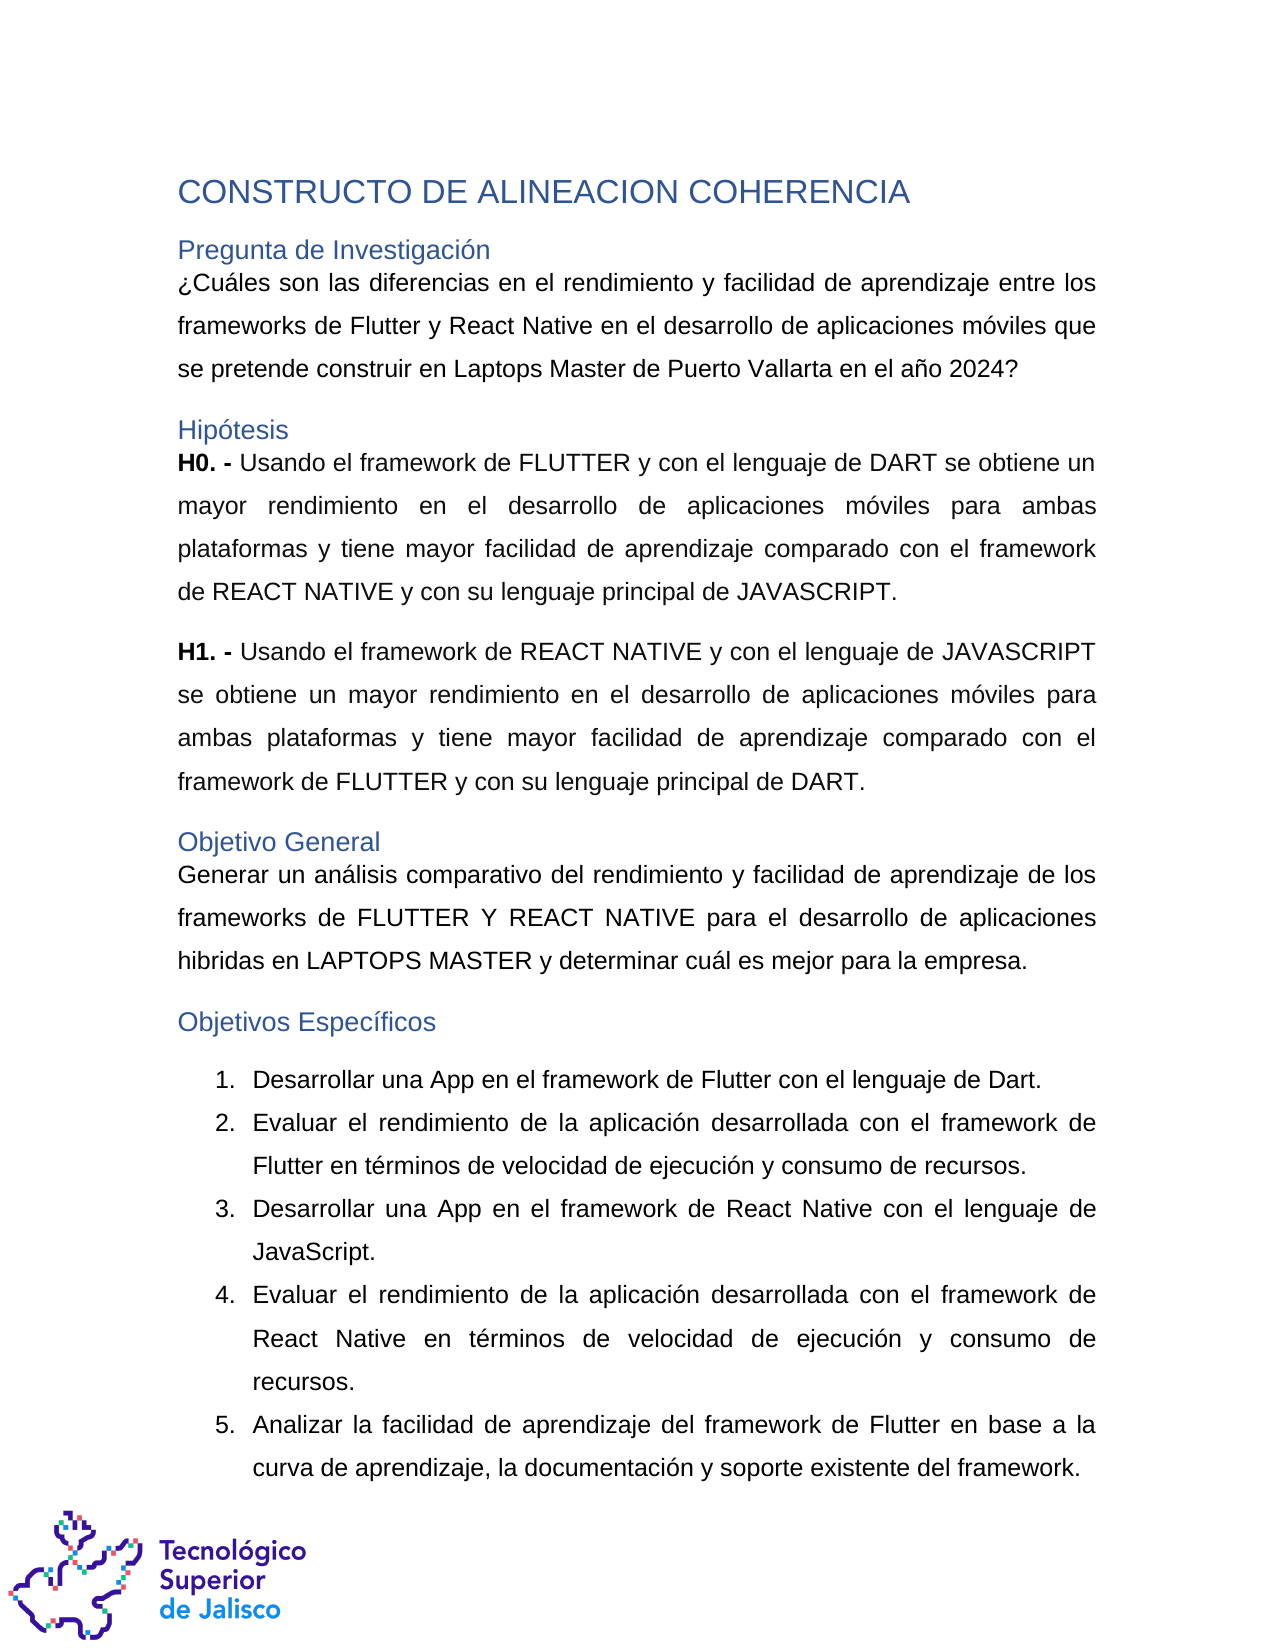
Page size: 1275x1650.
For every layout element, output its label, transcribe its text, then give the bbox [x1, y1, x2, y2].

text Generar un análisis comparativo del rendimiento y facilidad de aprendizaje de los frameworks de FLUTTER Y REACT NATIVE para el desarrollo de aplicaciones hibridas en LAPTOPS MASTER y determinar cuál es mejor para la empresa. [177, 860, 1098, 975]
text H1. - Usando el framework de REACT NATIVE y con el lenguaje de JAVASCRIPT se obtiene un mayor rendimiento en el desarrollo de aplicaciones móviles para ambas plataformas y tiene mayor facilidad de aprendizaje comparado con el framework de FLUTTER y con su lenguaje principal de DART. [177, 637, 1098, 795]
list Evaluar el rendimiento de la aplicación desarrollada con el framework de Flutter en términos de velocidad de ejecución y consumo de recursos. [215, 1108, 1098, 1180]
text ¿Cuáles son las diferencias en el rendimiento y facilidad de aprendizaje entre los frameworks de Flutter y React Native en el desarrollo de aplicaciones móviles que se pretende construir en Laptops Master de Puerto Vallarta en el año 2024? [177, 268, 1098, 383]
list Analizar la facilidad de aprendizaje del framework de Flutter en base a la curva de aprendizaje, la documentación y soporte existente del framework. [215, 1410, 1098, 1482]
text H0. - Usando el framework de FLUTTER y con el lenguaje de DART se obtiene un mayor rendimiento en el desarrollo de aplicaciones móviles para ambas plataformas y tiene mayor facilidad de aprendizaje comparado con el framework de REACT NATIVE y con su lenguaje principal de JAVASCRIPT. [177, 448, 1098, 606]
subtitle Objetivo General [177, 826, 1098, 857]
list Desarrollar una App en el framework de React Native con el lenguaje de JavaScript. [215, 1194, 1098, 1266]
picture [1, 1503, 313, 1647]
subtitle Hipótesis [177, 414, 1098, 445]
list Evaluar el rendimiento de la aplicación desarrollada con el framework de React Native en términos de velocidad de ejecución y consumo de recursos. [215, 1280, 1098, 1395]
subtitle Pregunta de Investigación [177, 234, 1098, 266]
subtitle CONSTRUCTO DE ALINEACION COHERENCIA [177, 173, 1098, 211]
subtitle Objetivos Específicos [177, 1006, 1098, 1037]
list Desarrollar una App en el framework de Flutter con el lenguaje de Dart. [215, 1065, 1098, 1093]
